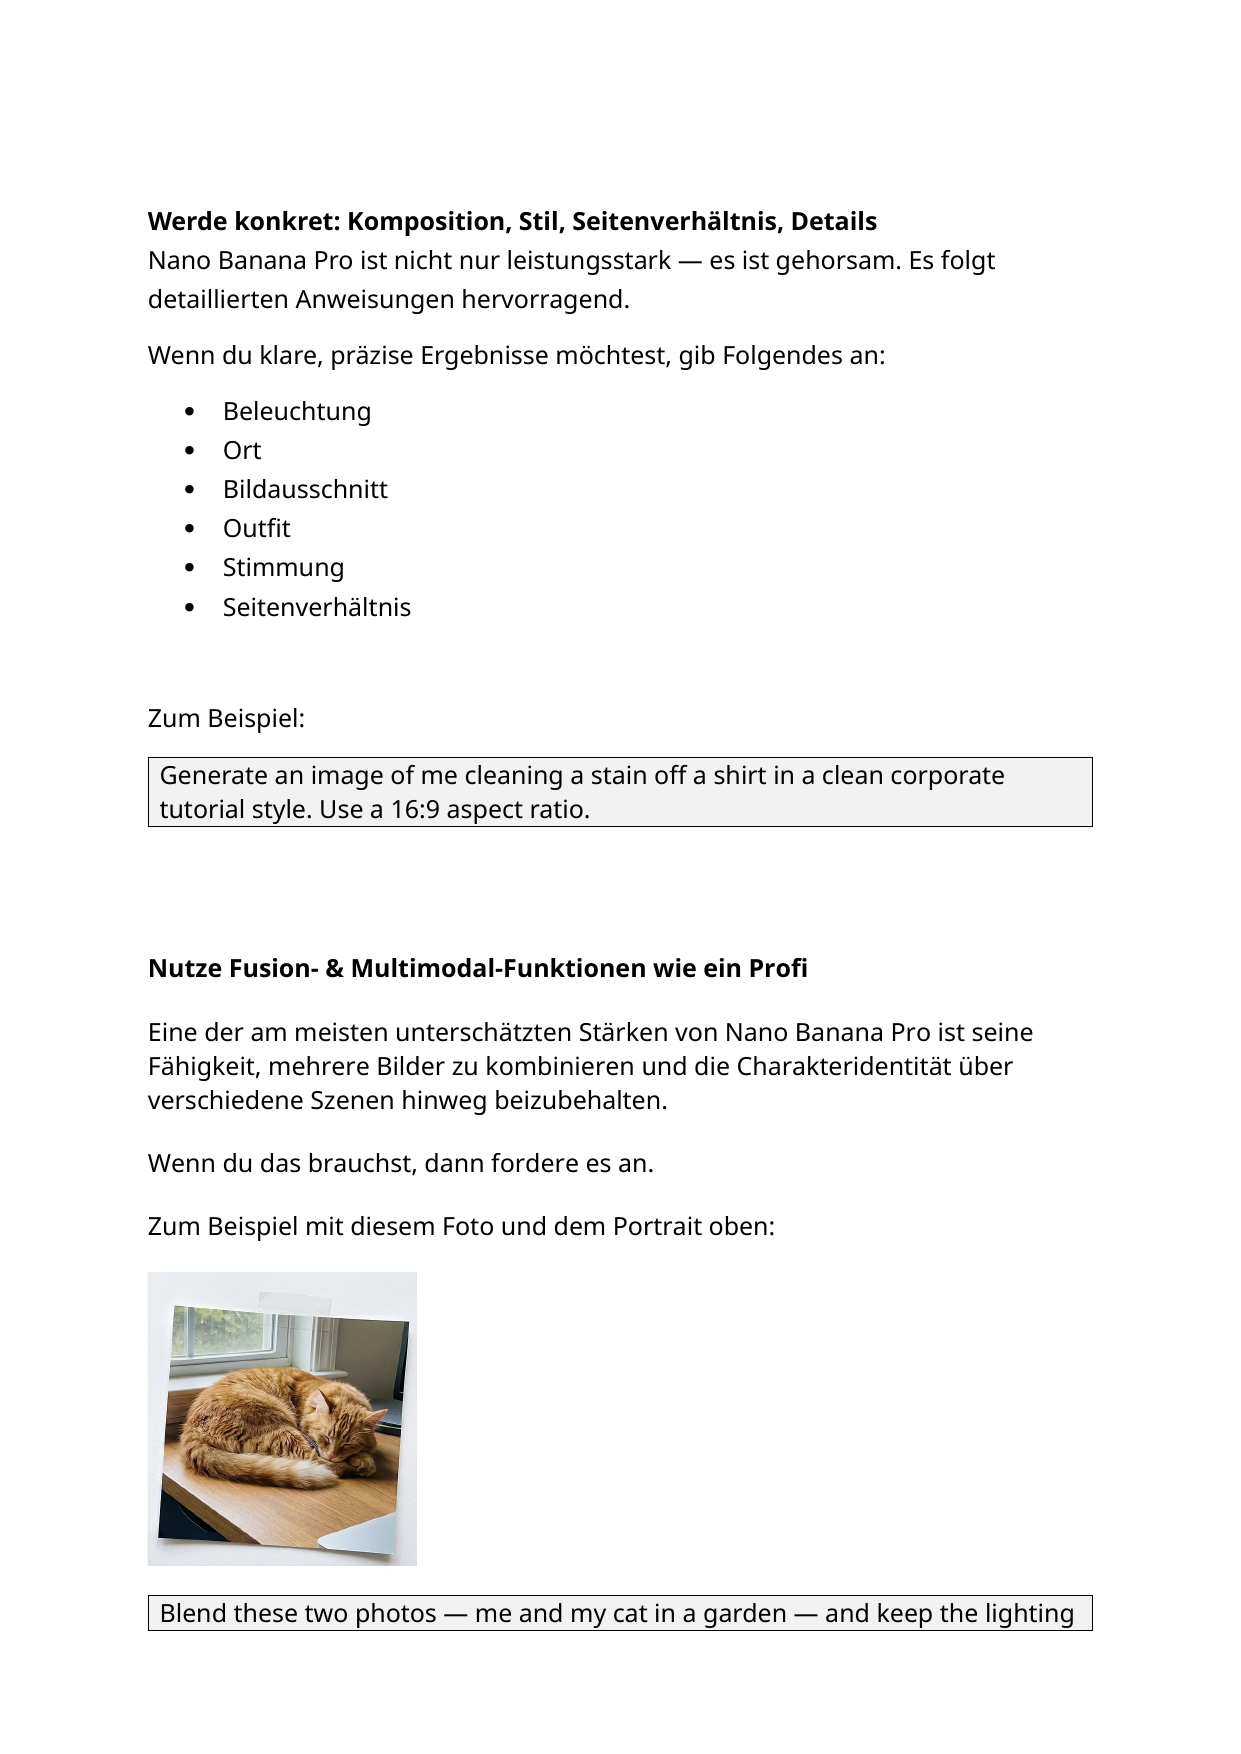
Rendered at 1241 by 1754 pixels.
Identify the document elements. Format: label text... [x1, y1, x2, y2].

list Outfit [185, 511, 1093, 545]
table_header Generate an image of me cleaning a stain off a shirt in a clean corporate tutorial style. Use a 16:9 aspect ratio. [149, 758, 1092, 826]
text Nutze Fusion- & Multimodal-Funktionen wie ein Profi [148, 951, 1093, 985]
text Wenn du das brauchst, dann fordere es an. [148, 1146, 1093, 1180]
list Beleuchtung [185, 393, 1093, 427]
text Werde konkret: Komposition, Stil, Seitenverhältnis, Details Nano Banana Pro ist nicht nur leistungsstark — es ist gehorsam. Es folgt detaillierten Anweisungen hervorragend. [148, 203, 1093, 316]
picture [147, 1272, 417, 1566]
text Wenn du klare, präzise Ergebnisse möchtest, gib Folgendes an: [148, 338, 1093, 372]
list Stimmung [185, 550, 1093, 584]
list Bildausschnitt [185, 472, 1093, 506]
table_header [149, 1596, 1092, 1630]
list Ort [185, 433, 1093, 467]
text Eine der am meisten unterschätzten Stärken von Nano Banana Pro ist seine Fähigkeit, mehrere Bilder zu kombinieren und die Charakteridentität über verschiedene Szenen hinweg beizubehalten. [148, 1014, 1093, 1117]
text Zum Beispiel mit diesem Foto und dem Portrait oben: [148, 1209, 1093, 1243]
text Zum Beispiel: [148, 701, 1093, 735]
list Seitenverhältnis [185, 589, 1093, 623]
